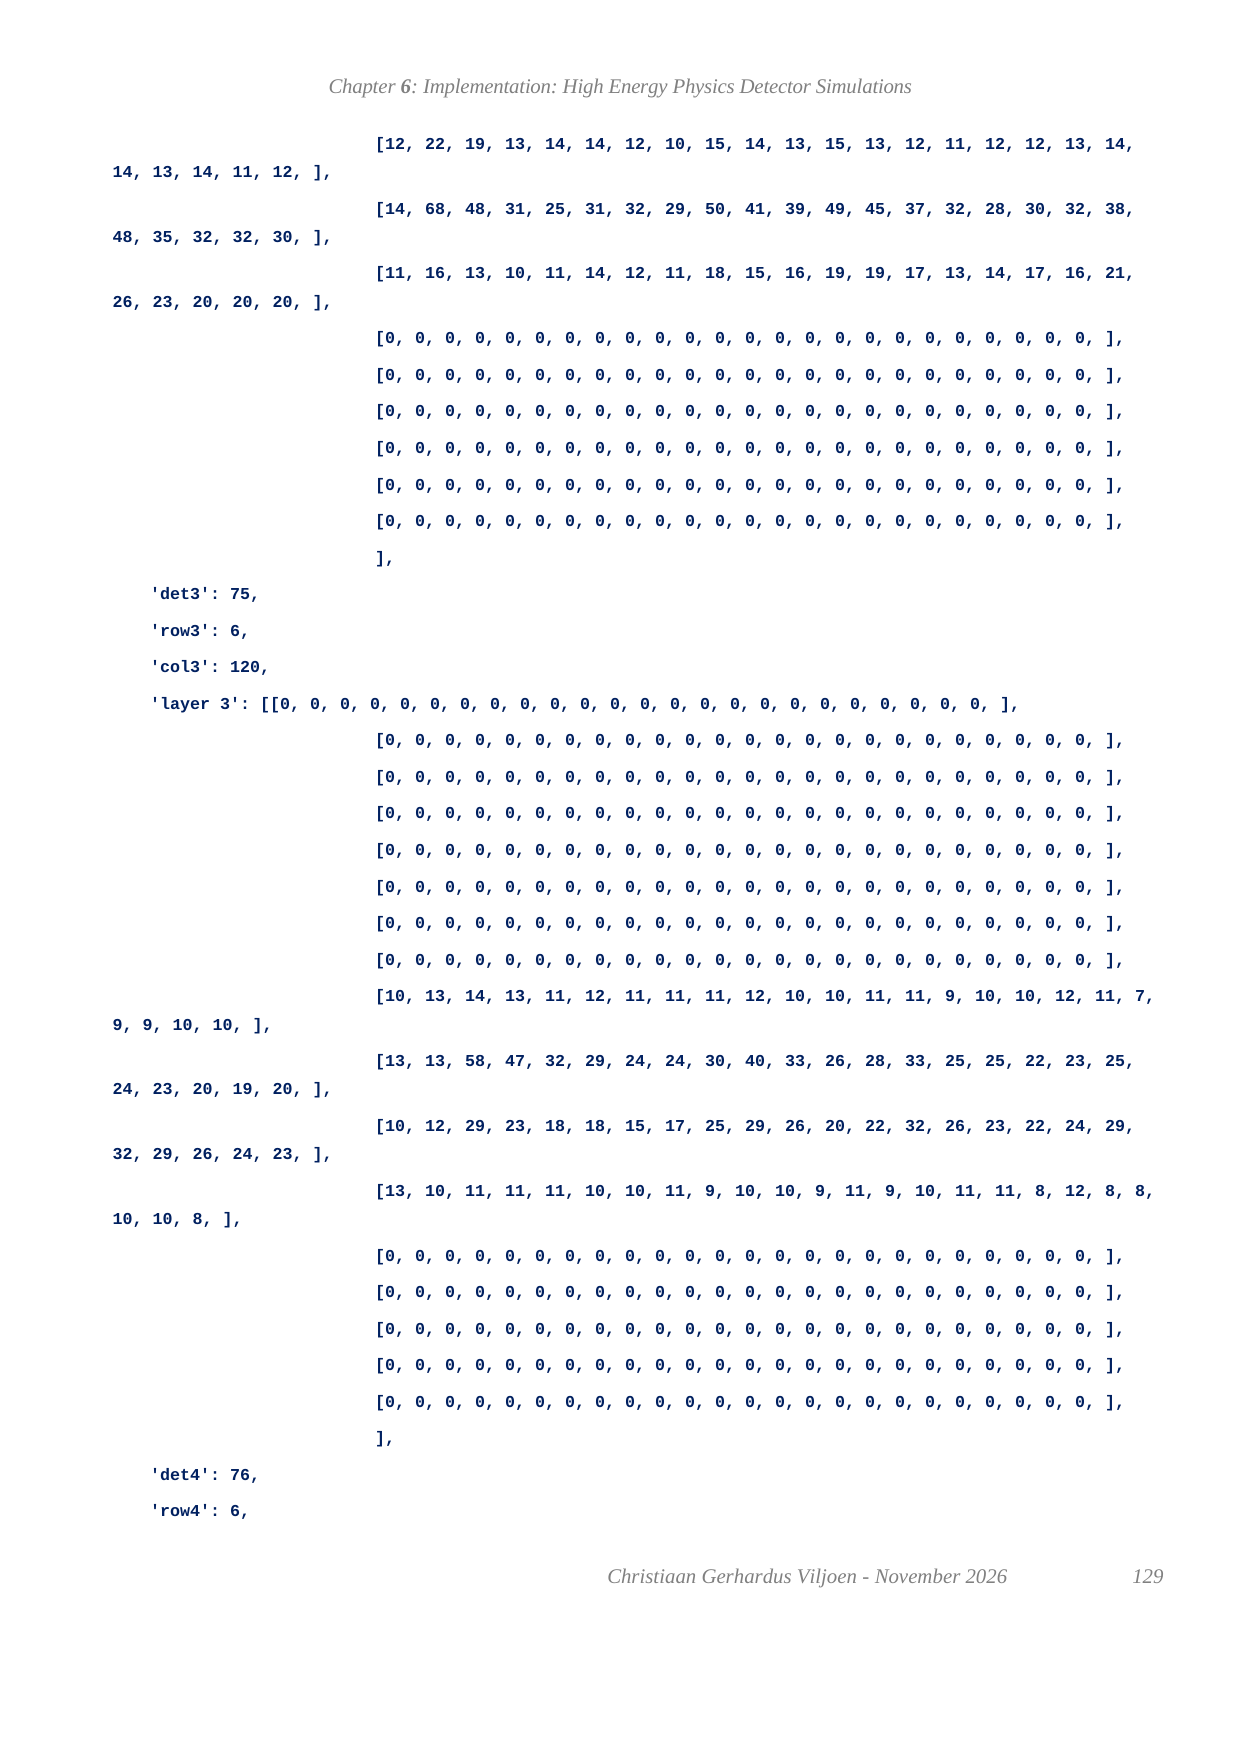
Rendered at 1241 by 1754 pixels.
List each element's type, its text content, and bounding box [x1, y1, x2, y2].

text [0, 0, 0, 0, 0, 0, 0, 0, 0, 0, 0, 0, 0, 0, 0, 0, 0, 0, 0, 0, 0, 0, 0, 0, ], [112, 878, 1165, 897]
text [0, 0, 0, 0, 0, 0, 0, 0, 0, 0, 0, 0, 0, 0, 0, 0, 0, 0, 0, 0, 0, 0, 0, 0, ], [112, 768, 1165, 787]
text [13, 13, 58, 47, 32, 29, 24, 24, 30, 40, 33, 26, 28, 33, 25, 25, 22, 23, 25, 24, 23, 20, 19, 20, ], [112, 1053, 1165, 1100]
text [112, 1393, 1165, 1412]
text [0, 0, 0, 0, 0, 0, 0, 0, 0, 0, 0, 0, 0, 0, 0, 0, 0, 0, 0, 0, 0, 0, 0, 0, ], [112, 366, 1165, 385]
text 'row3': 6, [112, 622, 1165, 641]
text [0, 0, 0, 0, 0, 0, 0, 0, 0, 0, 0, 0, 0, 0, 0, 0, 0, 0, 0, 0, 0, 0, 0, 0, ], [112, 1284, 1165, 1302]
text [0, 0, 0, 0, 0, 0, 0, 0, 0, 0, 0, 0, 0, 0, 0, 0, 0, 0, 0, 0, 0, 0, 0, 0, ], [112, 513, 1165, 531]
text [0, 0, 0, 0, 0, 0, 0, 0, 0, 0, 0, 0, 0, 0, 0, 0, 0, 0, 0, 0, 0, 0, 0, 0, ], [112, 330, 1165, 349]
text [0, 0, 0, 0, 0, 0, 0, 0, 0, 0, 0, 0, 0, 0, 0, 0, 0, 0, 0, 0, 0, 0, 0, 0, ], [112, 842, 1165, 861]
text [10, 12, 29, 23, 18, 18, 15, 17, 25, 29, 26, 20, 22, 32, 26, 23, 22, 24, 29, 32, 29, 26, 24, 23, ], [112, 1117, 1165, 1164]
text [0, 0, 0, 0, 0, 0, 0, 0, 0, 0, 0, 0, 0, 0, 0, 0, 0, 0, 0, 0, 0, 0, 0, 0, ], [112, 476, 1165, 495]
text [0, 0, 0, 0, 0, 0, 0, 0, 0, 0, 0, 0, 0, 0, 0, 0, 0, 0, 0, 0, 0, 0, 0, 0, ], [112, 951, 1165, 970]
text 'row4': 6, [112, 1503, 1165, 1522]
text [0, 0, 0, 0, 0, 0, 0, 0, 0, 0, 0, 0, 0, 0, 0, 0, 0, 0, 0, 0, 0, 0, 0, 0, ], [112, 439, 1165, 458]
text [0, 0, 0, 0, 0, 0, 0, 0, 0, 0, 0, 0, 0, 0, 0, 0, 0, 0, 0, 0, 0, 0, 0, 0, ], [112, 915, 1165, 934]
text [0, 0, 0, 0, 0, 0, 0, 0, 0, 0, 0, 0, 0, 0, 0, 0, 0, 0, 0, 0, 0, 0, 0, 0, ], [112, 403, 1165, 422]
text 'det3': 75, [112, 586, 1165, 604]
text [14, 68, 48, 31, 25, 31, 32, 29, 50, 41, 39, 49, 45, 37, 32, 28, 30, 32, 38, 48, 35, 32, 32, 30, ], [112, 200, 1165, 247]
text [0, 0, 0, 0, 0, 0, 0, 0, 0, 0, 0, 0, 0, 0, 0, 0, 0, 0, 0, 0, 0, 0, 0, 0, ], [112, 1247, 1165, 1266]
text [11, 16, 13, 10, 11, 14, 12, 11, 18, 15, 16, 19, 19, 17, 13, 14, 17, 16, 21, 26, 23, 20, 20, 20, ], [112, 265, 1165, 312]
text 'layer 3': [[0, 0, 0, 0, 0, 0, 0, 0, 0, 0, 0, 0, 0, 0, 0, 0, 0, 0, 0, 0, 0, 0, 0, 0, ], [112, 695, 1165, 714]
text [112, 1357, 1165, 1376]
text [13, 10, 11, 11, 11, 10, 10, 11, 9, 10, 10, 9, 11, 9, 10, 11, 11, 8, 12, 8, 8, 10, 10, 8, ], [112, 1182, 1165, 1229]
text 'col3': 120, [112, 659, 1165, 678]
text [0, 0, 0, 0, 0, 0, 0, 0, 0, 0, 0, 0, 0, 0, 0, 0, 0, 0, 0, 0, 0, 0, 0, 0, ], [112, 1320, 1165, 1339]
text [12, 22, 19, 13, 14, 14, 12, 10, 15, 14, 13, 15, 13, 12, 11, 12, 12, 13, 14, 14, 13, 14, 11, 12, ], [112, 135, 1165, 182]
text ], [112, 1430, 1165, 1449]
text [0, 0, 0, 0, 0, 0, 0, 0, 0, 0, 0, 0, 0, 0, 0, 0, 0, 0, 0, 0, 0, 0, 0, 0, ], [112, 732, 1165, 751]
text 'det4': 76, [112, 1466, 1165, 1485]
text [10, 13, 14, 13, 11, 12, 11, 11, 11, 12, 10, 10, 11, 11, 9, 10, 10, 12, 11, 7, 9, 9, 10, 10, ], [112, 988, 1165, 1035]
text [0, 0, 0, 0, 0, 0, 0, 0, 0, 0, 0, 0, 0, 0, 0, 0, 0, 0, 0, 0, 0, 0, 0, 0, ], [112, 805, 1165, 824]
text ], [112, 549, 1165, 568]
